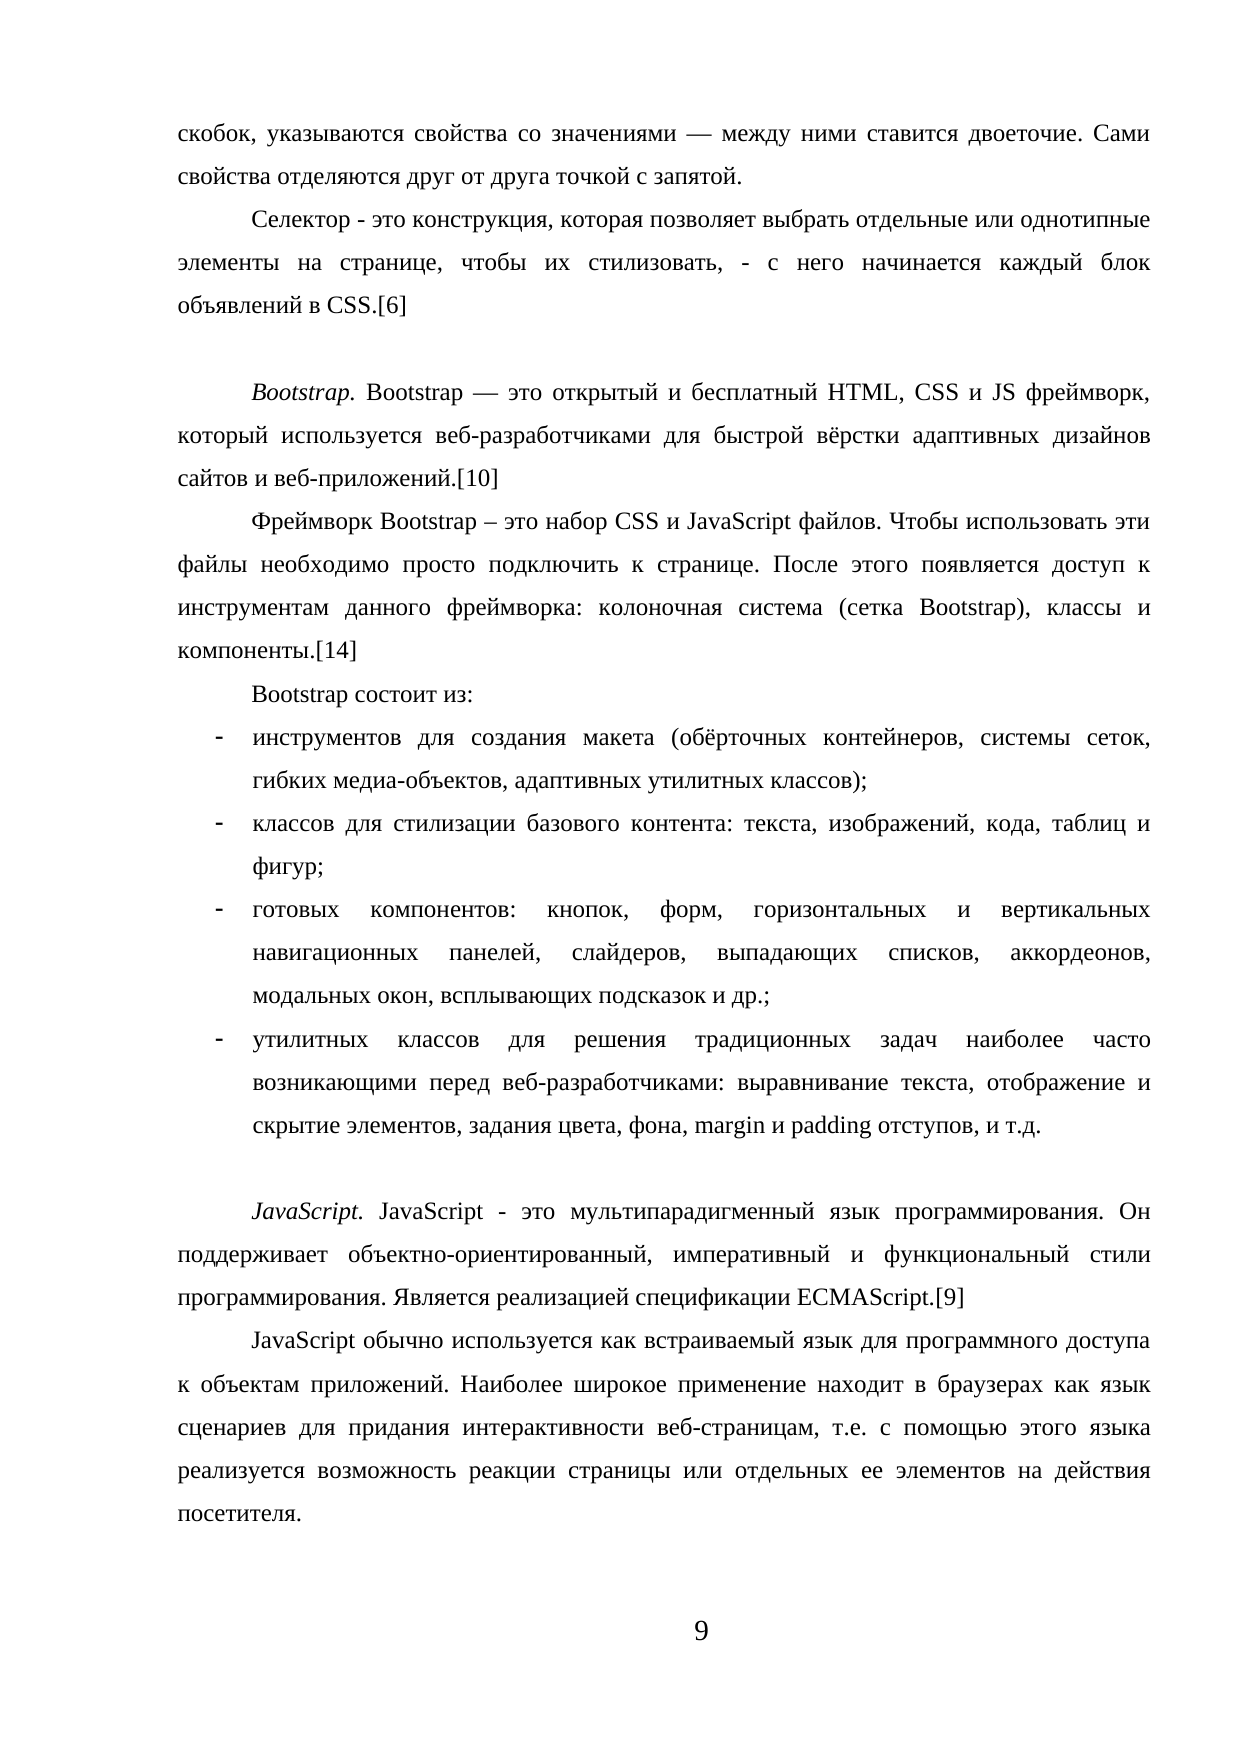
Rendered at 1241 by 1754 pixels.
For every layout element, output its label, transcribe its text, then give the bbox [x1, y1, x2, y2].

list классов для стилизации базового контента: текста, изображений, кода, таблиц и фигур; [215, 808, 1152, 880]
text Фреймворк Bootstrap – это набор CSS и JavaScript файлов. Чтобы использовать эти файлы необходимо просто подключить к странице. После этого появляется доступ к инструментам данного фреймворка: колоночная система (сетка Bootstrap), классы и компоненты.[14] [177, 506, 1152, 664]
list утилитных классов для решения традиционных задач наиболее часто возникающими перед веб-разработчиками: выравнивание текста, отображение и скрытие элементов, задания цвета, фона, margin и padding отступов, и т.д. [215, 1024, 1152, 1139]
text Bootstrap состоит из: [177, 679, 1152, 707]
text Bootstrap. Bootstrap — это открытый и бесплатный HTML, CSS и JS фреймворк, который используется веб-разработчиками для быстрой вёрстки адаптивных дизайнов сайтов и веб-приложений.[10] [177, 377, 1152, 492]
text JavaScript. JavaScript - это мультипарадигменный язык программирования. Он поддерживает объектно-ориентированный, императивный и функциональный стили программирования. Является реализацией спецификации ECMAScript.[9] [177, 1196, 1152, 1311]
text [177, 118, 1152, 190]
list готовых компонентов: кнопок, форм, горизонтальных и вертикальных навигационных панелей, слайдеров, выпадающих списков, аккордеонов, модальных окон, всплывающих подсказок и др.; [215, 894, 1152, 1009]
text Селектор - это конструкция, которая позволяет выбрать отдельные или однотипные элементы на странице, чтобы их стилизовать, - с него начинается каждый блок объявлений в CSS.[6] [177, 204, 1152, 319]
text JavaScript обычно используется как встраиваемый язык для программного доступа к объектам приложений. Наиболее широкое применение находит в браузерах как язык сценариев для придания интерактивности веб-страницам, т.е. с помощью этого языка реализуется возможность реакции страницы или отдельных ее элементов на действия посетителя. [177, 1326, 1152, 1527]
list инструментов для создания макета (обёрточных контейнеров, системы сеток, гибких медиа-объектов, адаптивных утилитных классов); [215, 722, 1152, 794]
